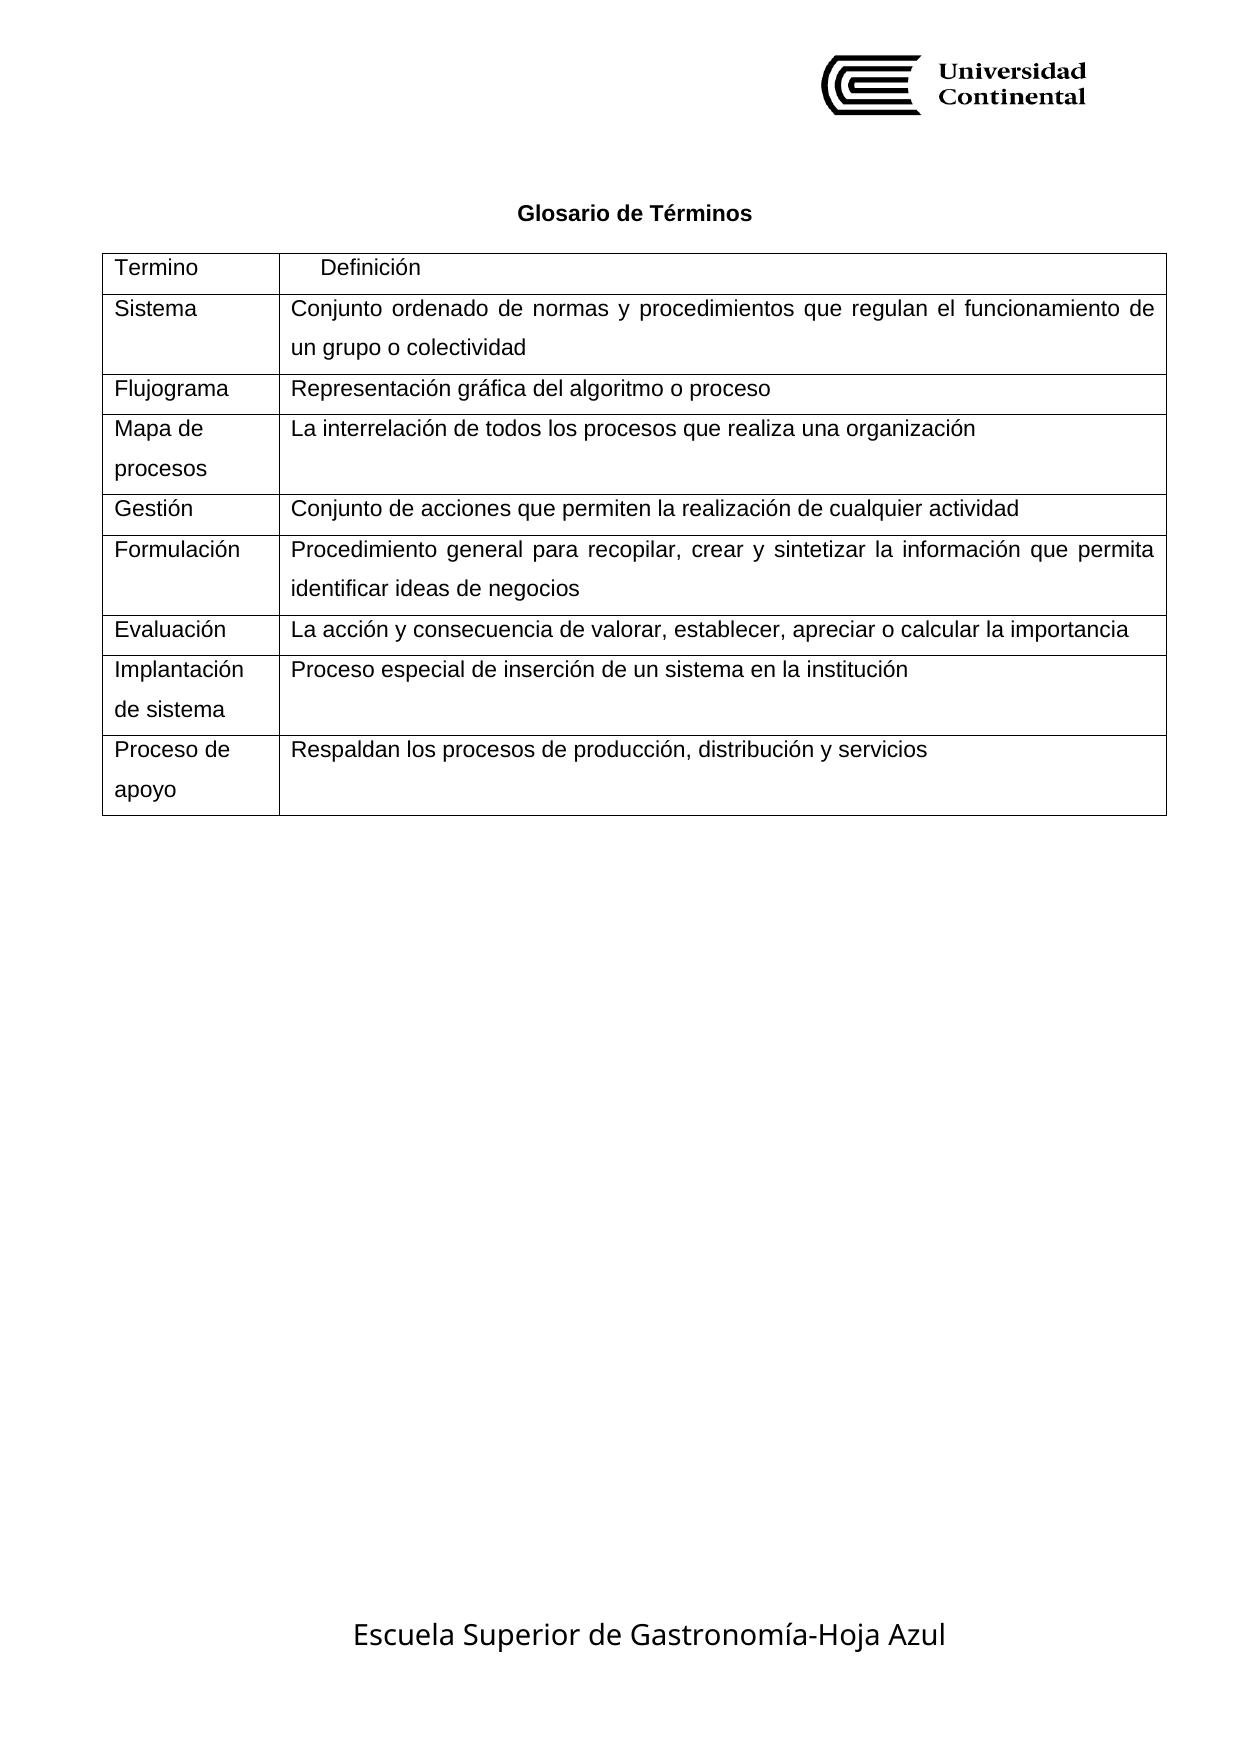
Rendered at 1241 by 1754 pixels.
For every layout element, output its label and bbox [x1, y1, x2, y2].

picture [814, 48, 1093, 122]
